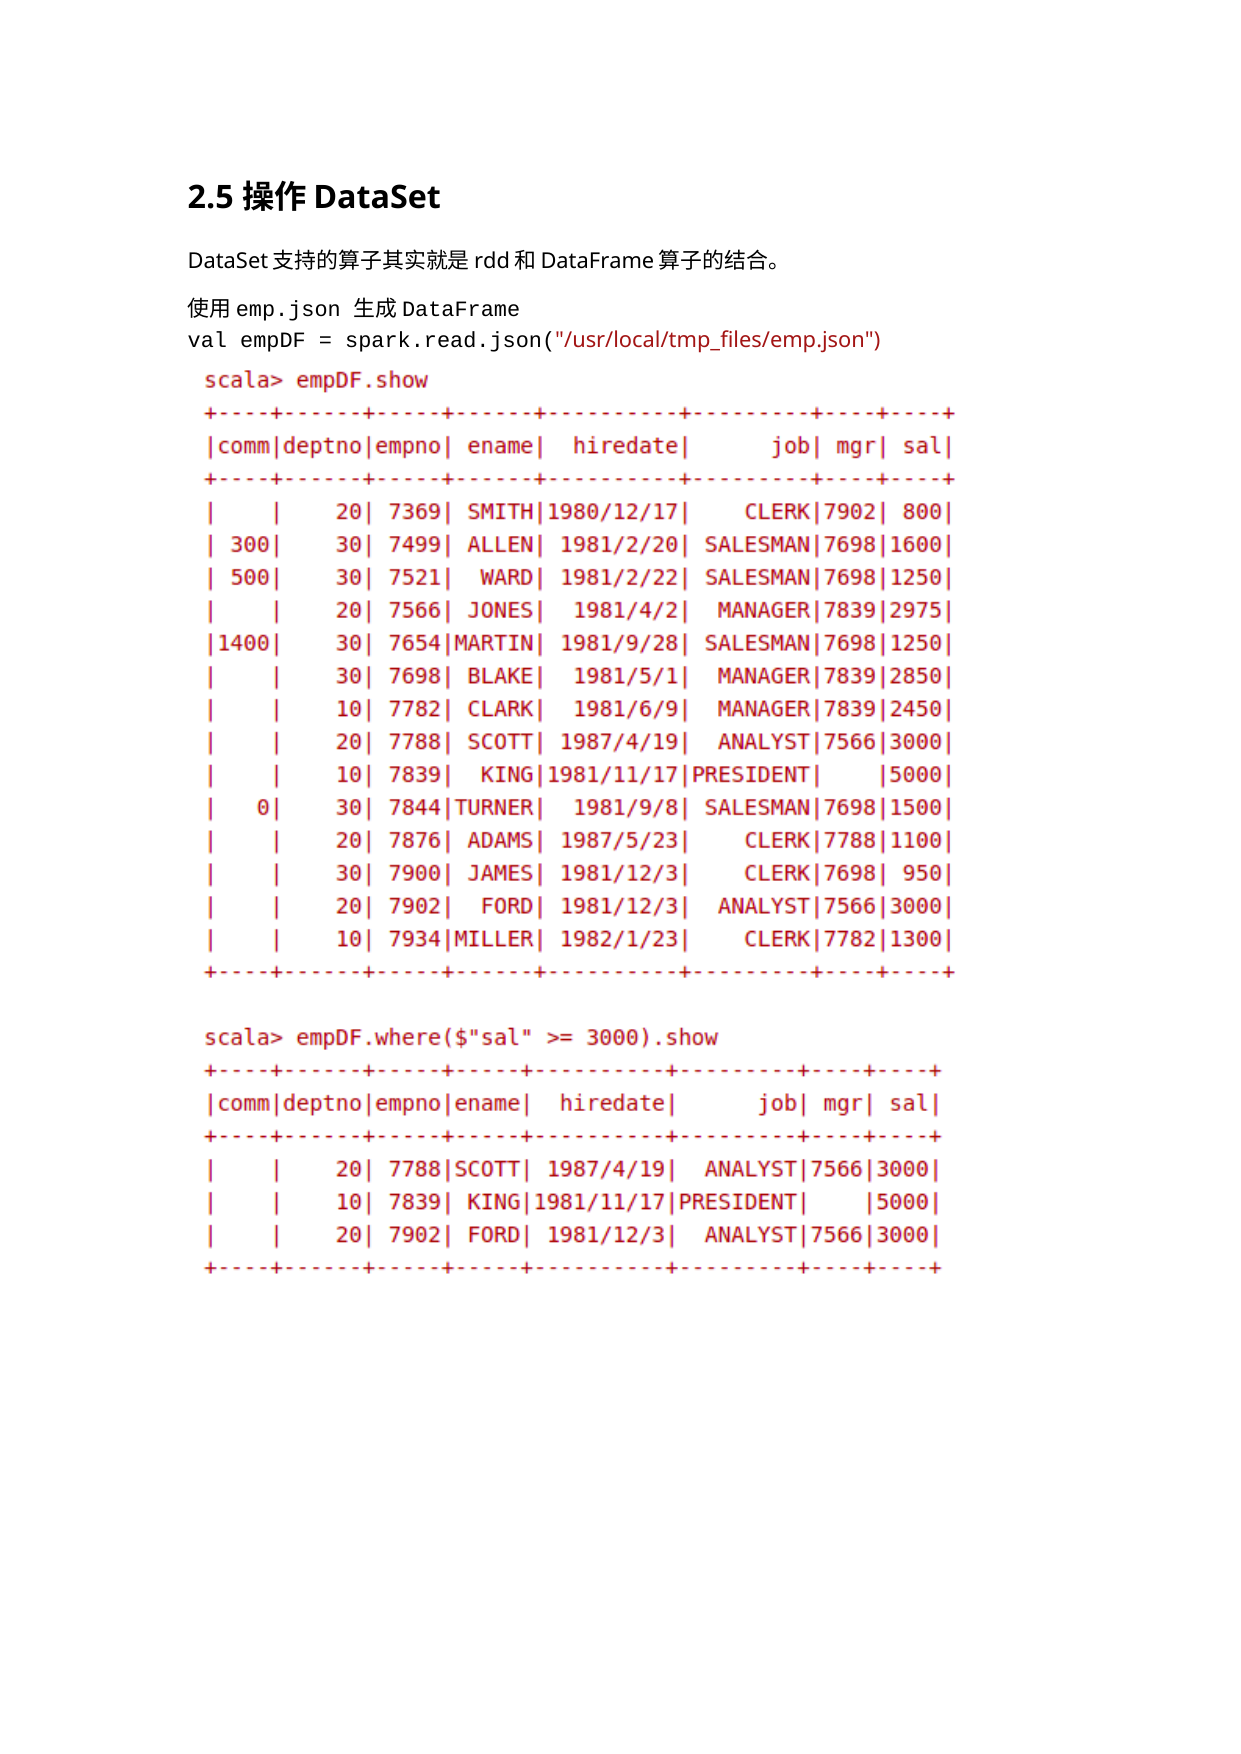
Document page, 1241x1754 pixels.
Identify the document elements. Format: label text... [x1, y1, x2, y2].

text DataSet支持的算子其实就是rdd和DataFrame算子的结合。 [659, 243, 1053, 275]
text val empDF = spark.read.json("/usr/local/tmp_files/emp.json") [187, 323, 1053, 356]
subtitle 2.5 操作DataSet [187, 162, 1053, 227]
text 使用emp.json 生成DataFrame [402, 291, 1053, 323]
picture [187, 355, 986, 1291]
